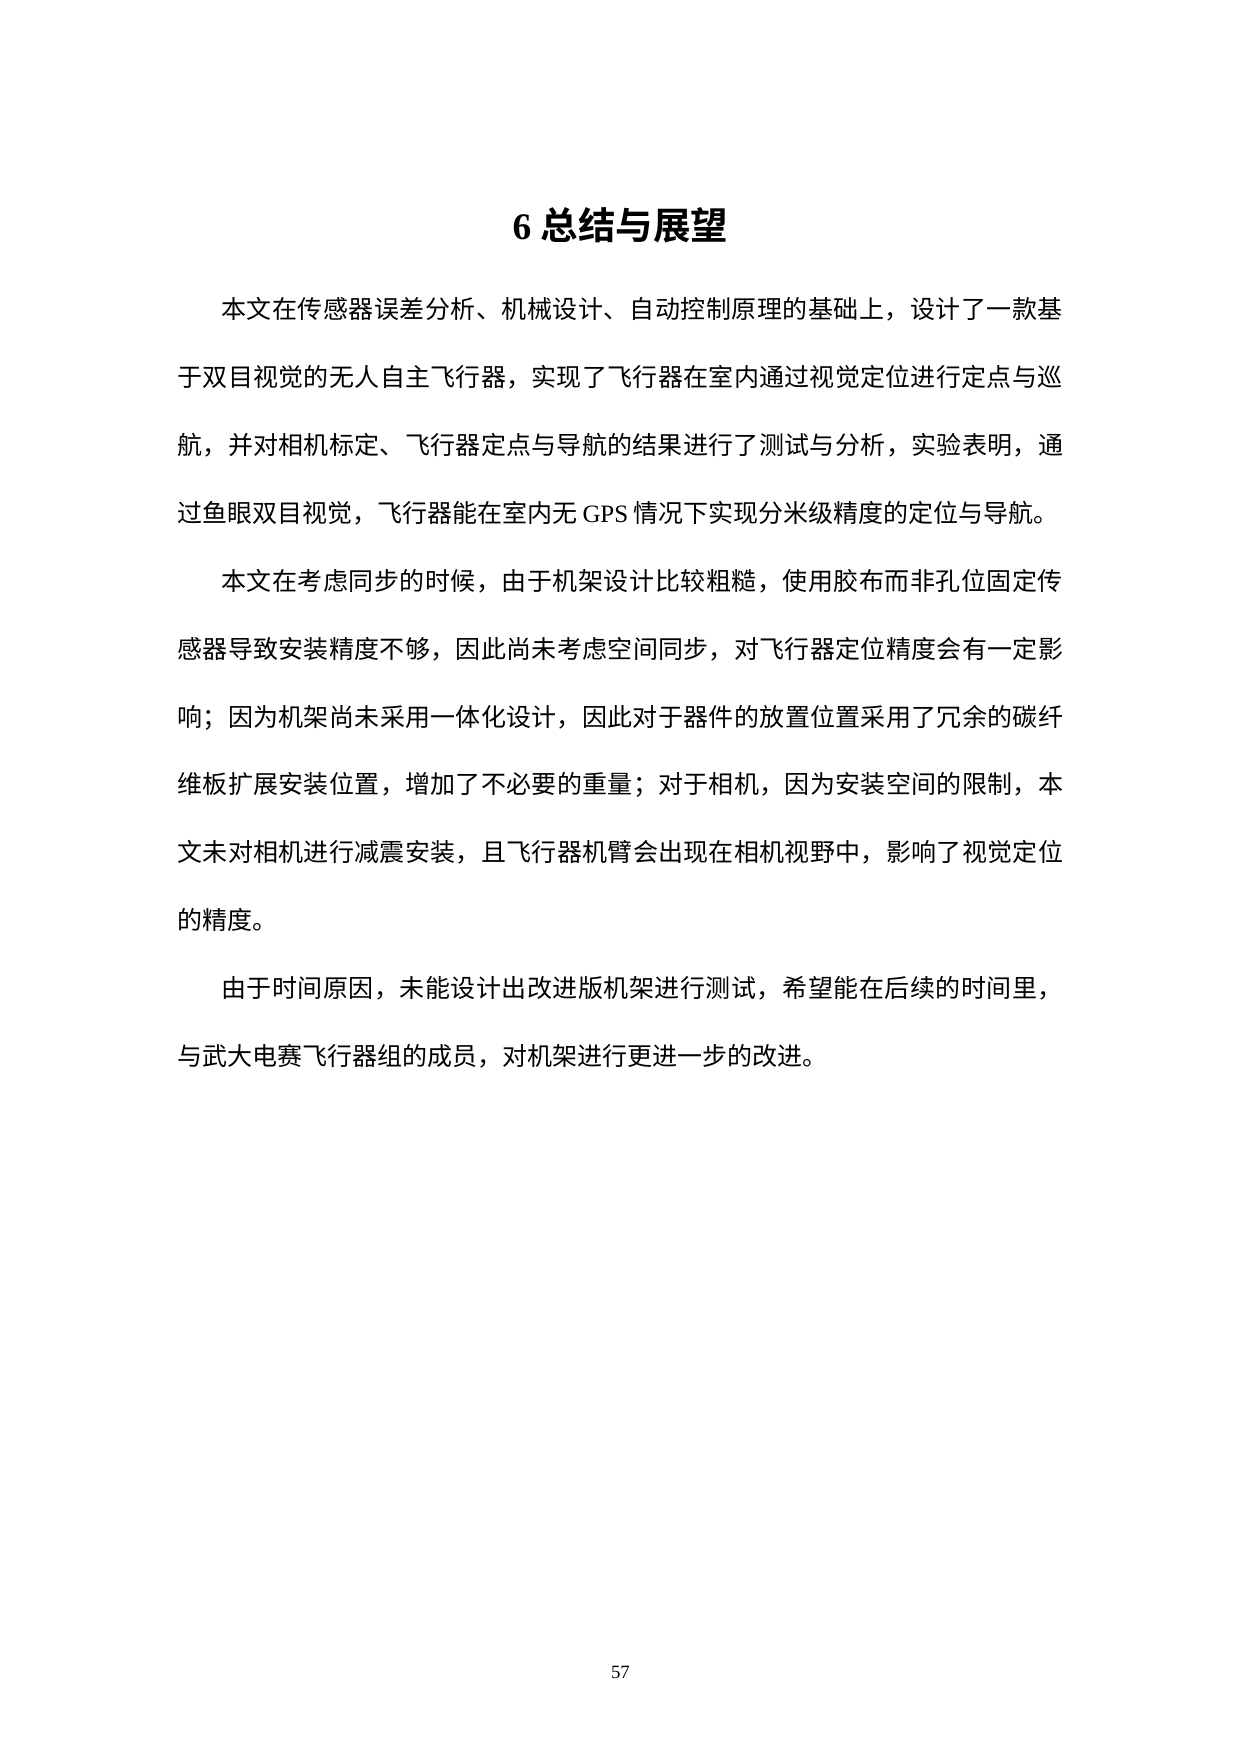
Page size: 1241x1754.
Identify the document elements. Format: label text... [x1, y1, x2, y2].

text 由于时间原因，未能设计出改进版机架进行测试，希望能在后续的时间里，与武大电赛飞行器组的成员，对机架进行更进一步的改进。 [177, 953, 1063, 1089]
text 本文在传感器误差分析、机械设计、自动控制原理的基础上，设计了一款基于双目视觉的无人自主飞行器，实现了飞行器在室内通过视觉定位进行定点与巡航，并对相机标定、飞行器定点与导航的结果进行了测试与分析，实验表明，通过鱼眼双目视觉，飞行器能在室内无GPS情况下实现分米级精度的定位与导航。 [177, 274, 1063, 545]
text 6 总结与展望 [177, 189, 1063, 257]
text 本文在考虑同步的时候，由于机架设计比较粗糙，使用胶布而非孔位固定传感器导致安装精度不够，因此尚未考虑空间同步，对飞行器定位精度会有一定影响；因为机架尚未采用一体化设计，因此对于器件的放置位置采用了冗余的碳纤维板扩展安装位置，增加了不必要的重量；对于相机，因为安装空间的限制，本文未对相机进行减震安装，且飞行器机臂会出现在相机视野中，影响了视觉定位的精度。 [177, 545, 1063, 953]
